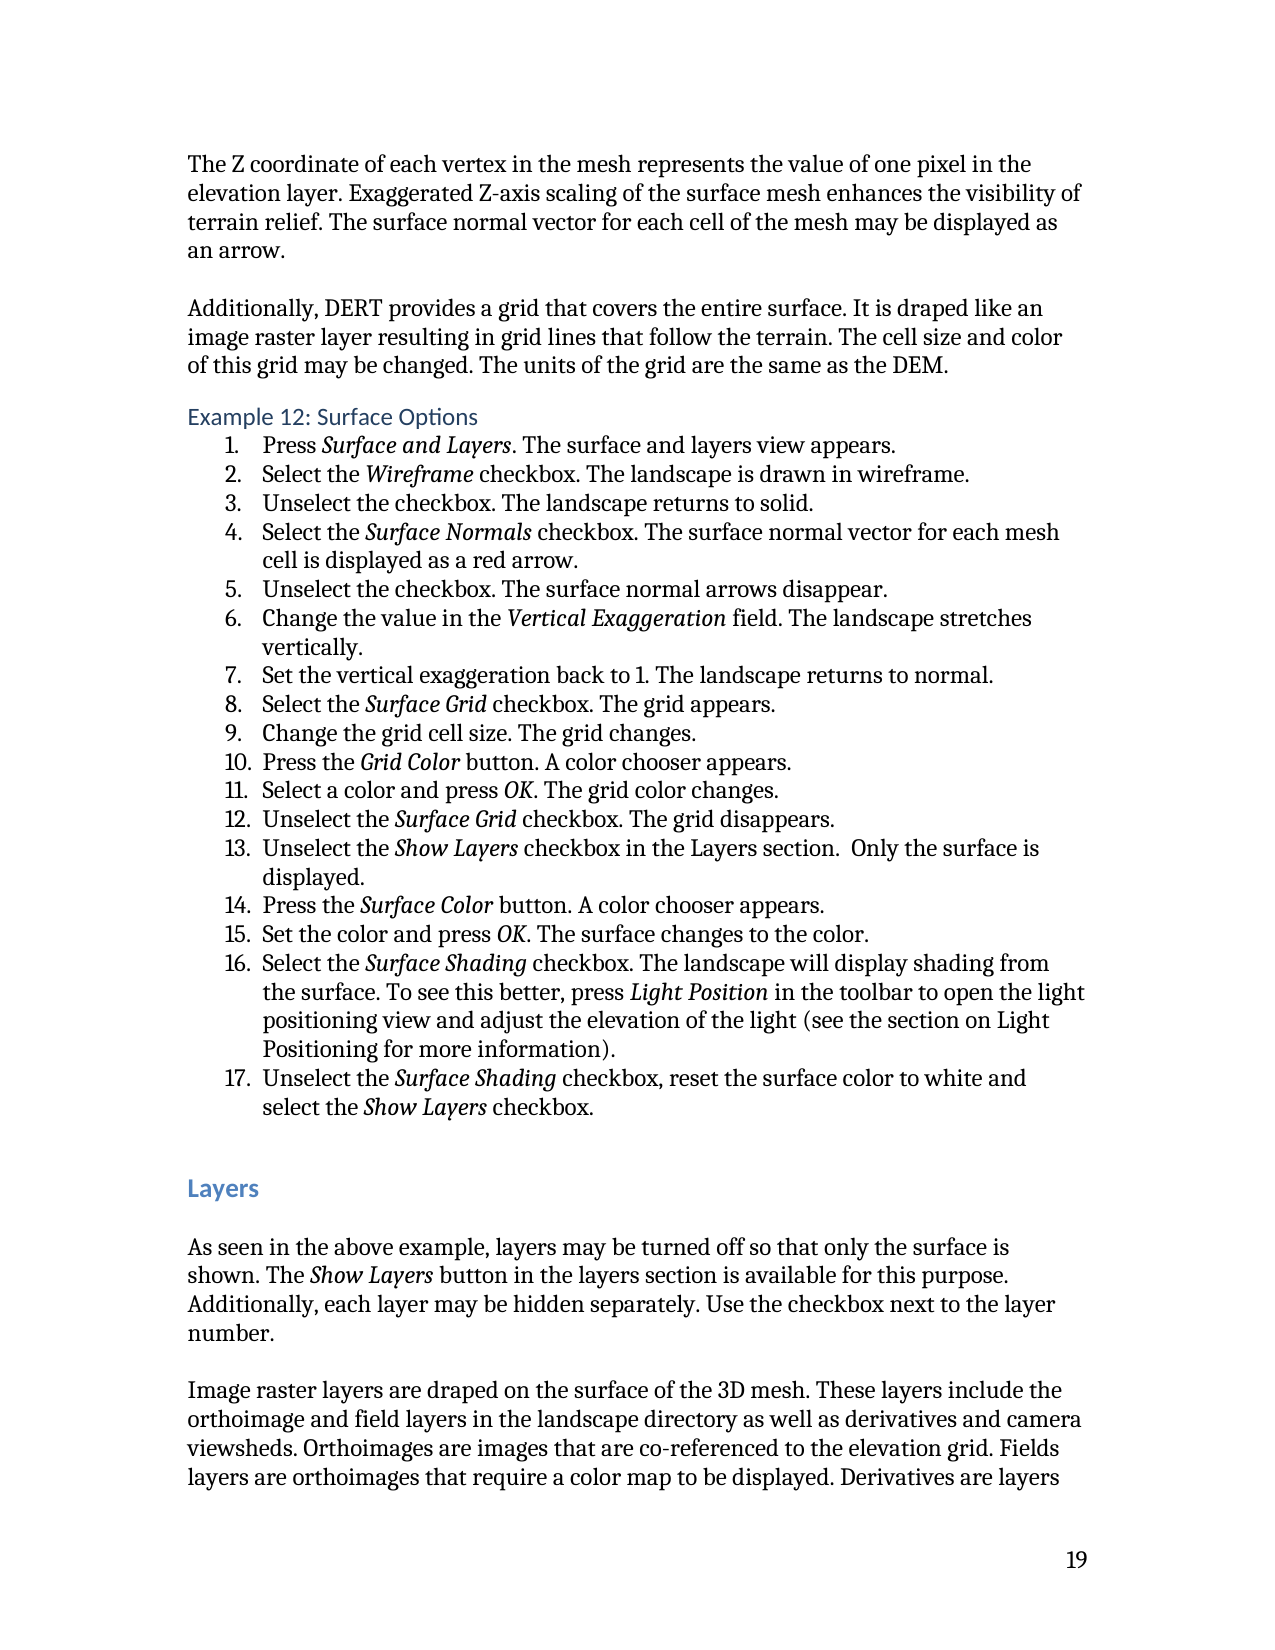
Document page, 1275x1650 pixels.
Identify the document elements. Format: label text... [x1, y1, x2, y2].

list Unselect the Show Layers checkbox in the Layers section. Only the surface is displayed. [225, 834, 1087, 891]
subtitle Layers [187, 1171, 1087, 1204]
list Unselect the checkbox. The landscape returns to solid. [225, 489, 1087, 518]
list Change the value in the Vertical Exaggeration field. The landscape stretches vertically. [225, 604, 1087, 661]
list Press the Surface Color button. A color chooser appears. [225, 891, 1087, 920]
list Press Surface and Layers. The surface and layers view appears. [225, 431, 1087, 460]
list Unselect the Surface Shading checkbox, reset the surface color to white and select the Show Layers checkbox. [225, 1064, 1087, 1121]
text Additionally, DERT provides a grid that covers the entire surface. It is draped like an image raster layer resulting in grid lines that follow the terrain. The cell size and color of this grid may be changed. The units of the grid are the same as the DEM. [187, 294, 1087, 380]
list Unselect the checkbox. The surface normal arrows disappear. [225, 575, 1087, 604]
list Select the Wireframe checkbox. The landscape is drawn in wireframe. [225, 460, 1087, 489]
list Change the grid cell size. The grid changes. [225, 719, 1087, 748]
text As seen in the above example, layers may be turned off so that only the surface is shown. The Show Layers button in the layers section is available for this purpose. Additionally, each layer may be hidden separately. Use the checkbox next to the layer number. [187, 1233, 1087, 1348]
list Select the Surface Normals checkbox. The surface normal vector for each mesh cell is displayed as a red arrow. [225, 518, 1087, 575]
list Set the vertical exaggeration back to 1. The landscape returns to normal. [225, 661, 1087, 690]
list Select the Surface Shading checkbox. The landscape will display shading from the surface. To see this better, press Light Position in the toolbar to open the light positioning view and adjust the elevation of the light (see the section on Light Positioning for more information). [225, 949, 1087, 1064]
list Select a color and press OK. The grid color changes. [225, 776, 1087, 805]
list Press the Grid Color button. A color chooser appears. [225, 748, 1087, 776]
list Set the color and press OK. The surface changes to the color. [225, 920, 1087, 949]
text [187, 1376, 1087, 1491]
list Unselect the Surface Grid checkbox. The grid disappears. [225, 805, 1087, 834]
subtitle Example 12: Surface Options [187, 401, 1087, 431]
list Select the Surface Grid checkbox. The grid appears. [225, 690, 1087, 719]
text The Z coordinate of each vertex in the mesh represents the value of one pixel in the elevation layer. Exaggerated Z-axis scaling of the surface mesh enhances the visibility of terrain relief. The surface normal vector for each cell of the mesh may be displayed as an arrow. [187, 150, 1087, 265]
